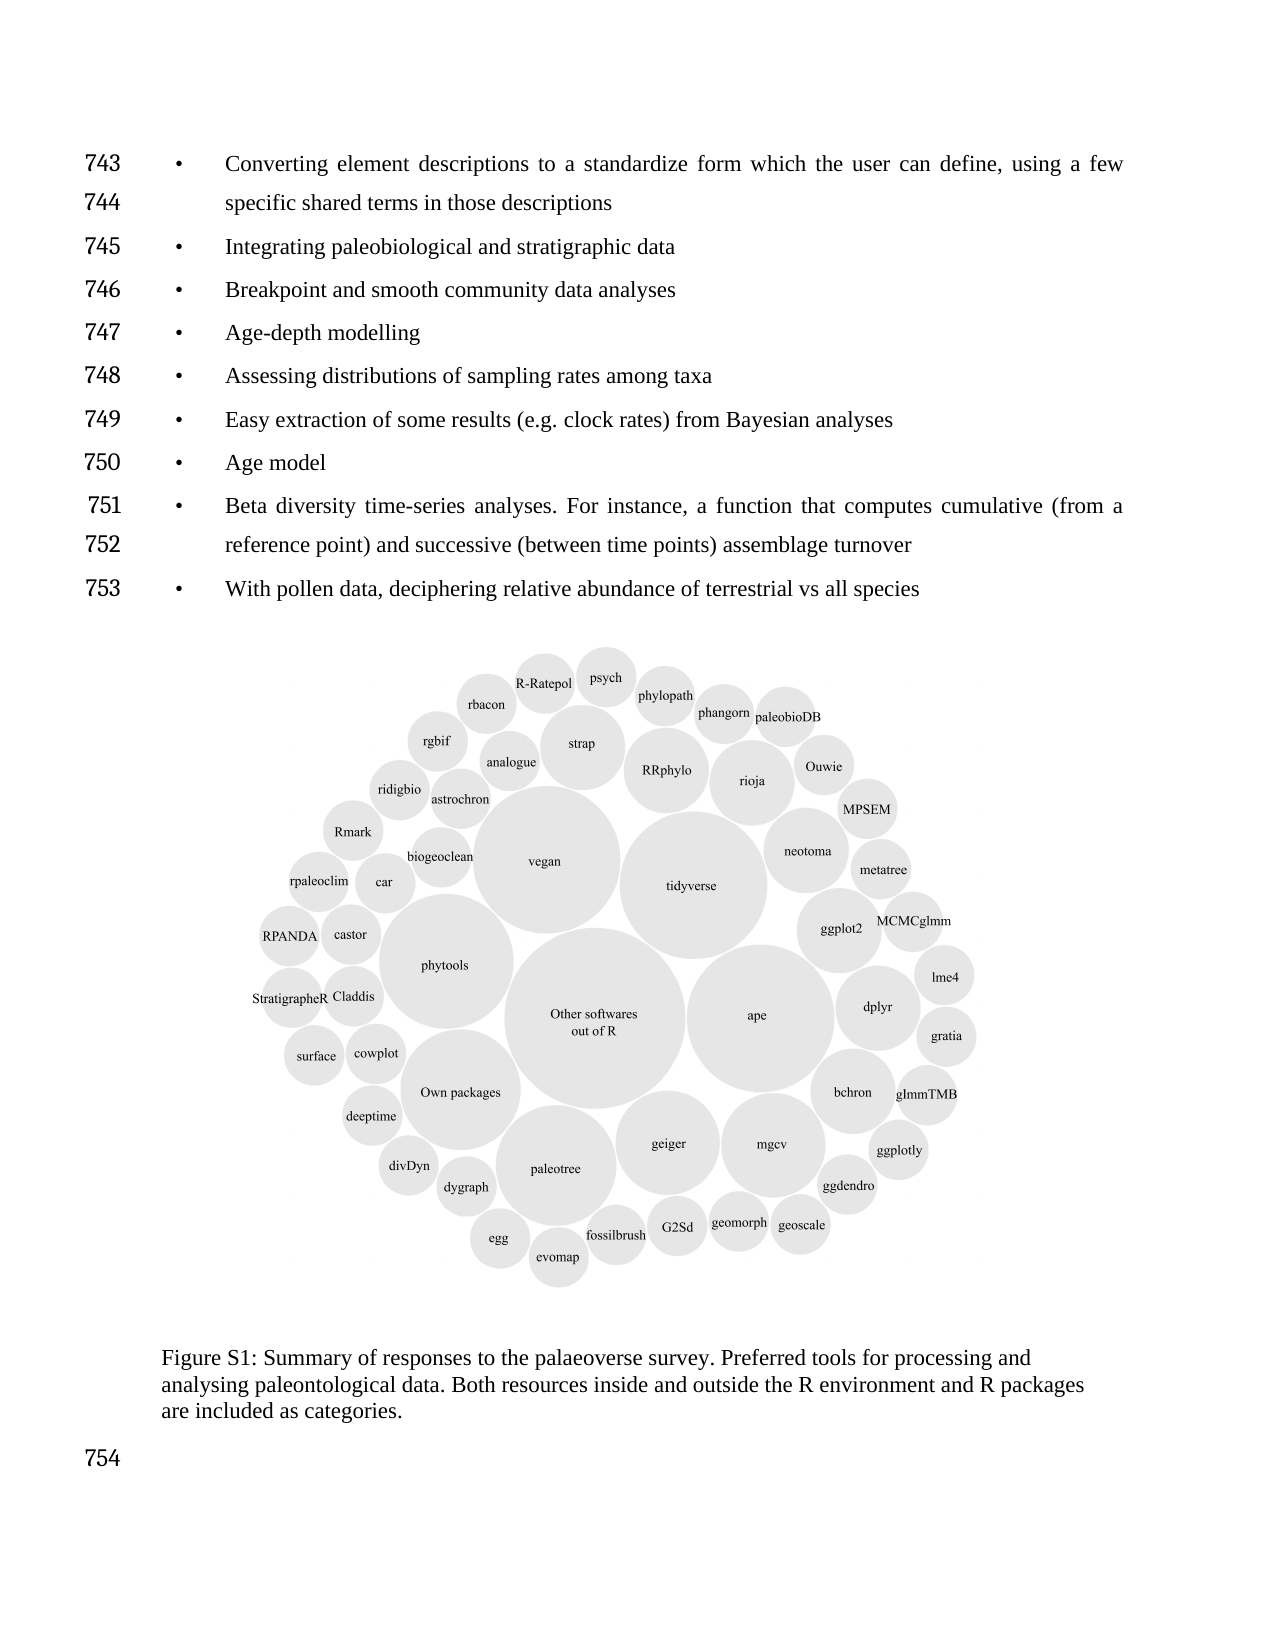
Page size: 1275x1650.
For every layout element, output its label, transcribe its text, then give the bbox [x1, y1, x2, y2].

list With pollen data, deciphering relative abundance of terrestrial vs all species [175, 575, 1125, 601]
list Age-depth modelling [175, 319, 1125, 346]
list Converting element descriptions to a standardize form which the user can define, using a few specific shared terms in those descriptions [175, 150, 1125, 216]
picture [218, 618, 1057, 1324]
list Integrating paleobiological and stratigraphic data [175, 233, 1125, 259]
list Age model [175, 449, 1125, 475]
list Easy extraction of some results (e.g. clock rates) from Bayesian analyses [175, 406, 1125, 432]
table_header Figure S1: Summary of responses to the palaeoverse survey. Preferred tools for processing and analysing paleontological data. Both resources inside and outside the R environment and R packages are included as categories. [150, 618, 1125, 1444]
list Breakpoint and smooth community data analyses [175, 276, 1125, 302]
list Beta diversity time-series analyses. For instance, a function that computes cumulative (from a reference point) and successive (between time points) assemblage turnover [175, 492, 1125, 558]
list Assessing distributions of sampling rates among taxa [175, 362, 1125, 389]
